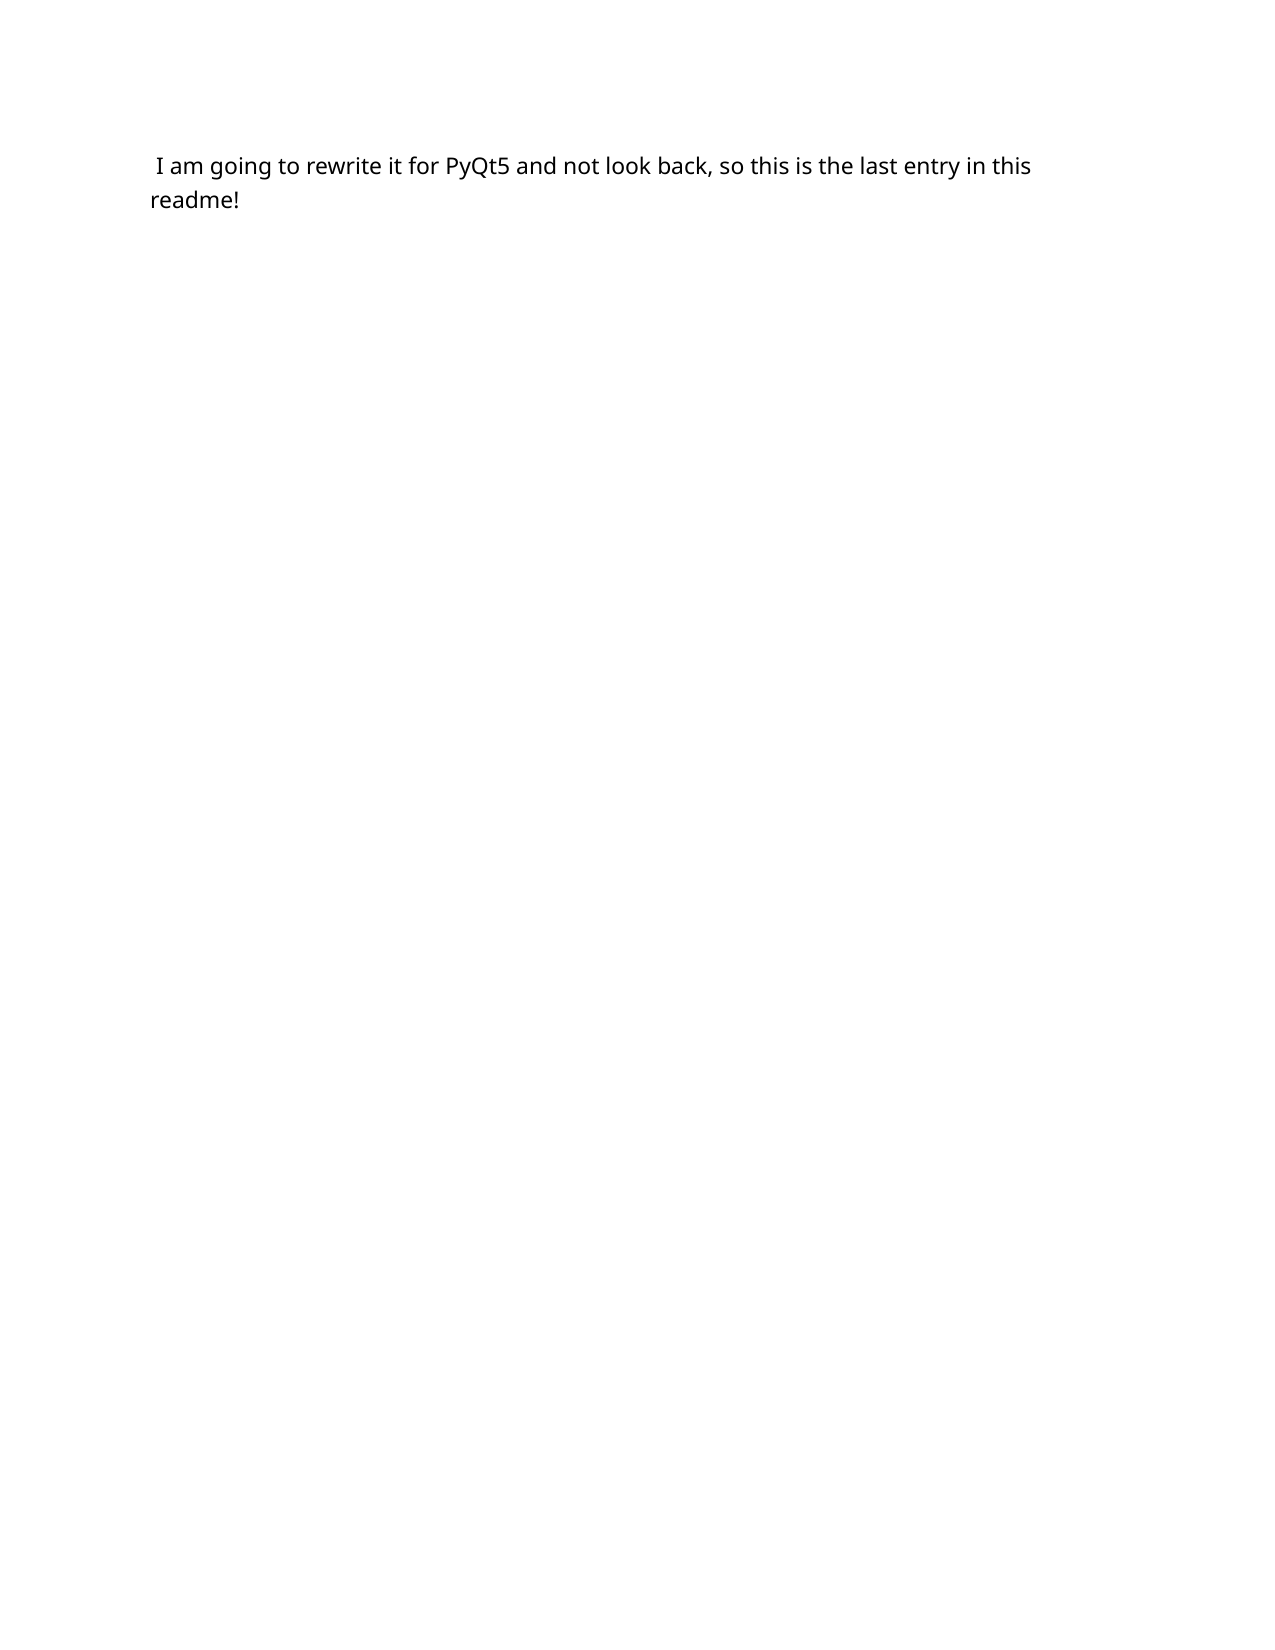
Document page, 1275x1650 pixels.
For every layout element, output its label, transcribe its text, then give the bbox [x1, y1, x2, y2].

text I am going to rewrite it for PyQt5 and not look back, so this is the last entry in this readme! [150, 150, 1125, 215]
